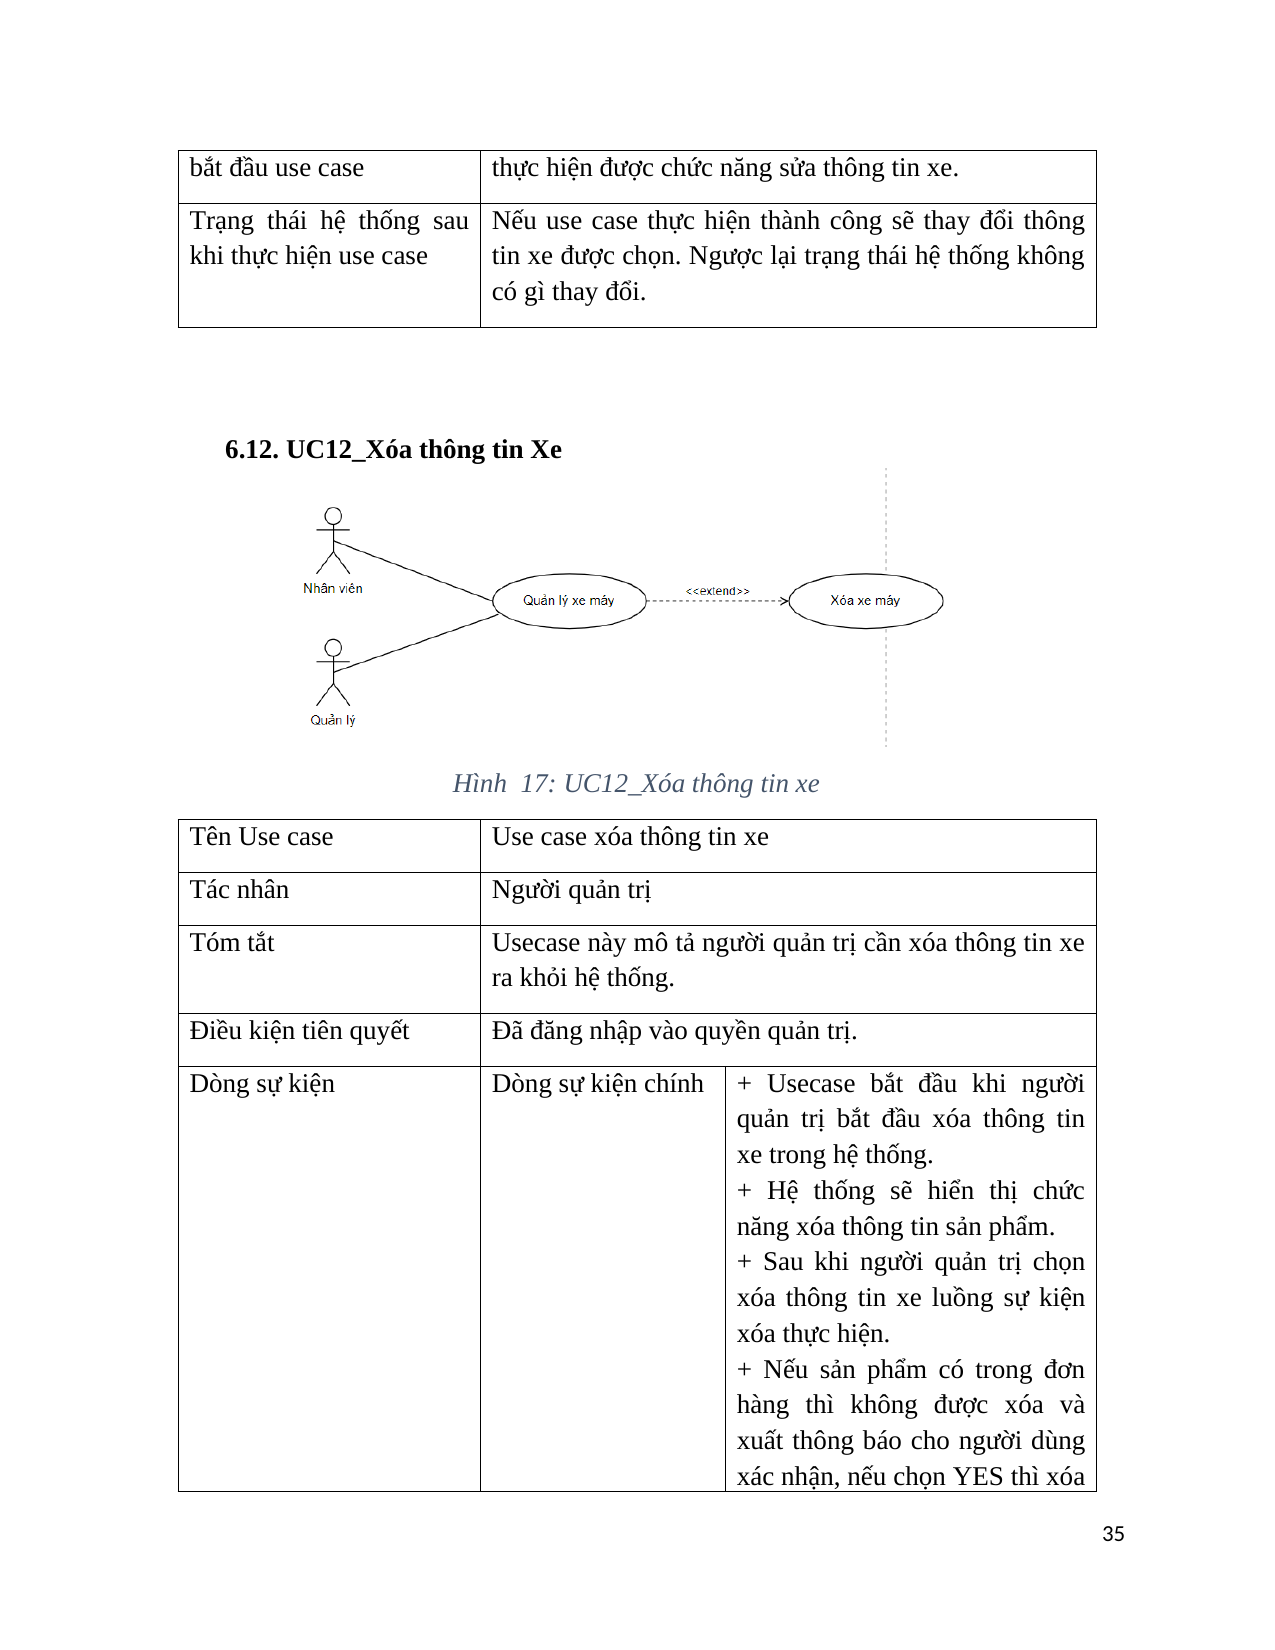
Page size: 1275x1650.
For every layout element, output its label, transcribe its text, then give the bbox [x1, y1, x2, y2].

table_cell Tóm tắt [179, 926, 480, 1013]
table_cell Dòng sự kiện [179, 1067, 480, 1491]
table_header Tên Use case [179, 820, 480, 872]
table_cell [481, 151, 1096, 203]
subtitle 6.12. UC12_Xóa thông tin Xe [225, 433, 1125, 464]
table_cell Nếu use case thực hiện thành công sẽ thay đổi thông tin xe được chọn. Ngược lại trạng thái hệ thống không có gì thay đổi. [481, 204, 1096, 327]
table_cell Dòng sự kiện chính [481, 1067, 725, 1491]
picture [255, 468, 1020, 747]
table_cell Đã đăng nhập vào quyền quản trị. [481, 1014, 1096, 1066]
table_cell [179, 151, 480, 203]
text Hình 17: UC12_Xóa thông tin xe [150, 767, 1125, 798]
table_cell Người quản trị [481, 873, 1096, 925]
table_cell Tác nhân [179, 873, 480, 925]
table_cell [726, 1067, 1096, 1491]
table_header Use case xóa thông tin xe [481, 820, 1096, 872]
table_cell Trạng thái hệ thống sau khi thực hiện use case [179, 204, 480, 327]
table_cell Usecase này mô tả người quản trị cần xóa thông tin xe ra khỏi hệ thống. [481, 926, 1096, 1013]
table_cell Điều kiện tiên quyết [179, 1014, 480, 1066]
